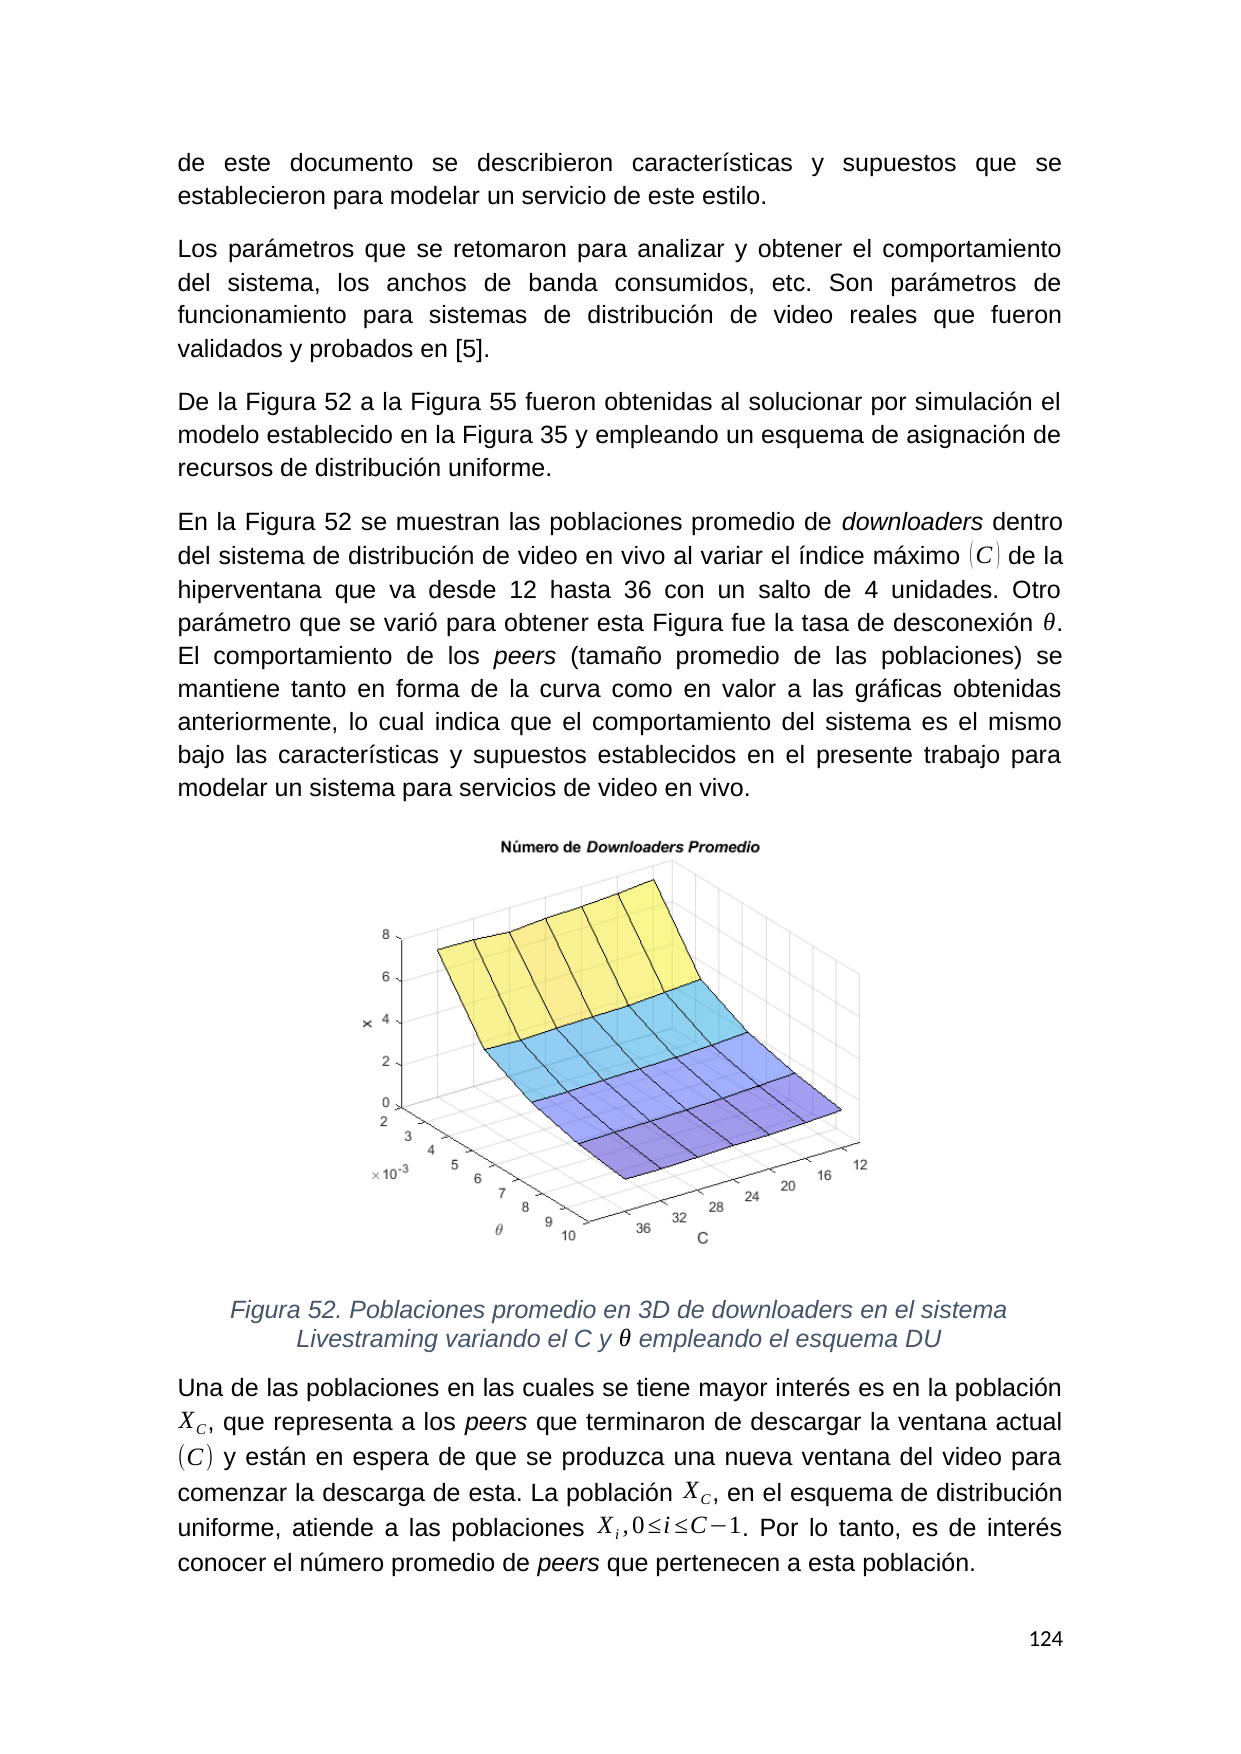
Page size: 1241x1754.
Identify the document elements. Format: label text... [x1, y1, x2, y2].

text Una de las poblaciones en las cuales se tiene mayor interés es en la población , que representa a los peers que terminaron de descargar la ventana actual y están en espera de que se produzca una nueva ventana del video para comenzar la descarga de esta. La población , en el esquema de distribución uniforme, atiende a las poblaciones . Por lo tanto, es de interés conocer el número promedio de peers que pertenecen a esta población. [177, 1373, 1063, 1576]
text De la Figura 52 a la Figura 55 fueron obtenidas al solucionar por simulación el modelo establecido en la Figura 35 y empleando un esquema de asignación de recursos de distribución uniforme. [177, 387, 1063, 482]
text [177, 148, 1063, 209]
picture [325, 827, 916, 1271]
text En la Figura 52 se muestran las poblaciones promedio de downloaders dentro del sistema de distribución de video en vivo al variar el índice máximo de la hiperventana que va desde 12 hasta 36 con un salto de 4 unidades. Otro parámetro que se varió para obtener esta Figura fue la tasa de desconexión . El comportamiento de los peers (tamaño promedio de las poblaciones) se mantiene tanto en forma de la curva como en valor a las gráficas obtenidas anteriormente, lo cual indica que el comportamiento del sistema es el mismo bajo las características y supuestos establecidos en el presente trabajo para modelar un sistema para servicios de video en vivo. [177, 507, 1063, 802]
text Los parámetros que se retomaron para analizar y obtener el comportamiento del sistema, los anchos de banda consumidos, etc. Son parámetros de funcionamiento para sistemas de distribución de video reales que fueron validados y probados en . [177, 234, 1063, 362]
text Figura 52. Poblaciones promedio en 3D de downloaders en el sistema Livestraming variando el C y empleando el esquema DU [177, 1295, 1063, 1353]
